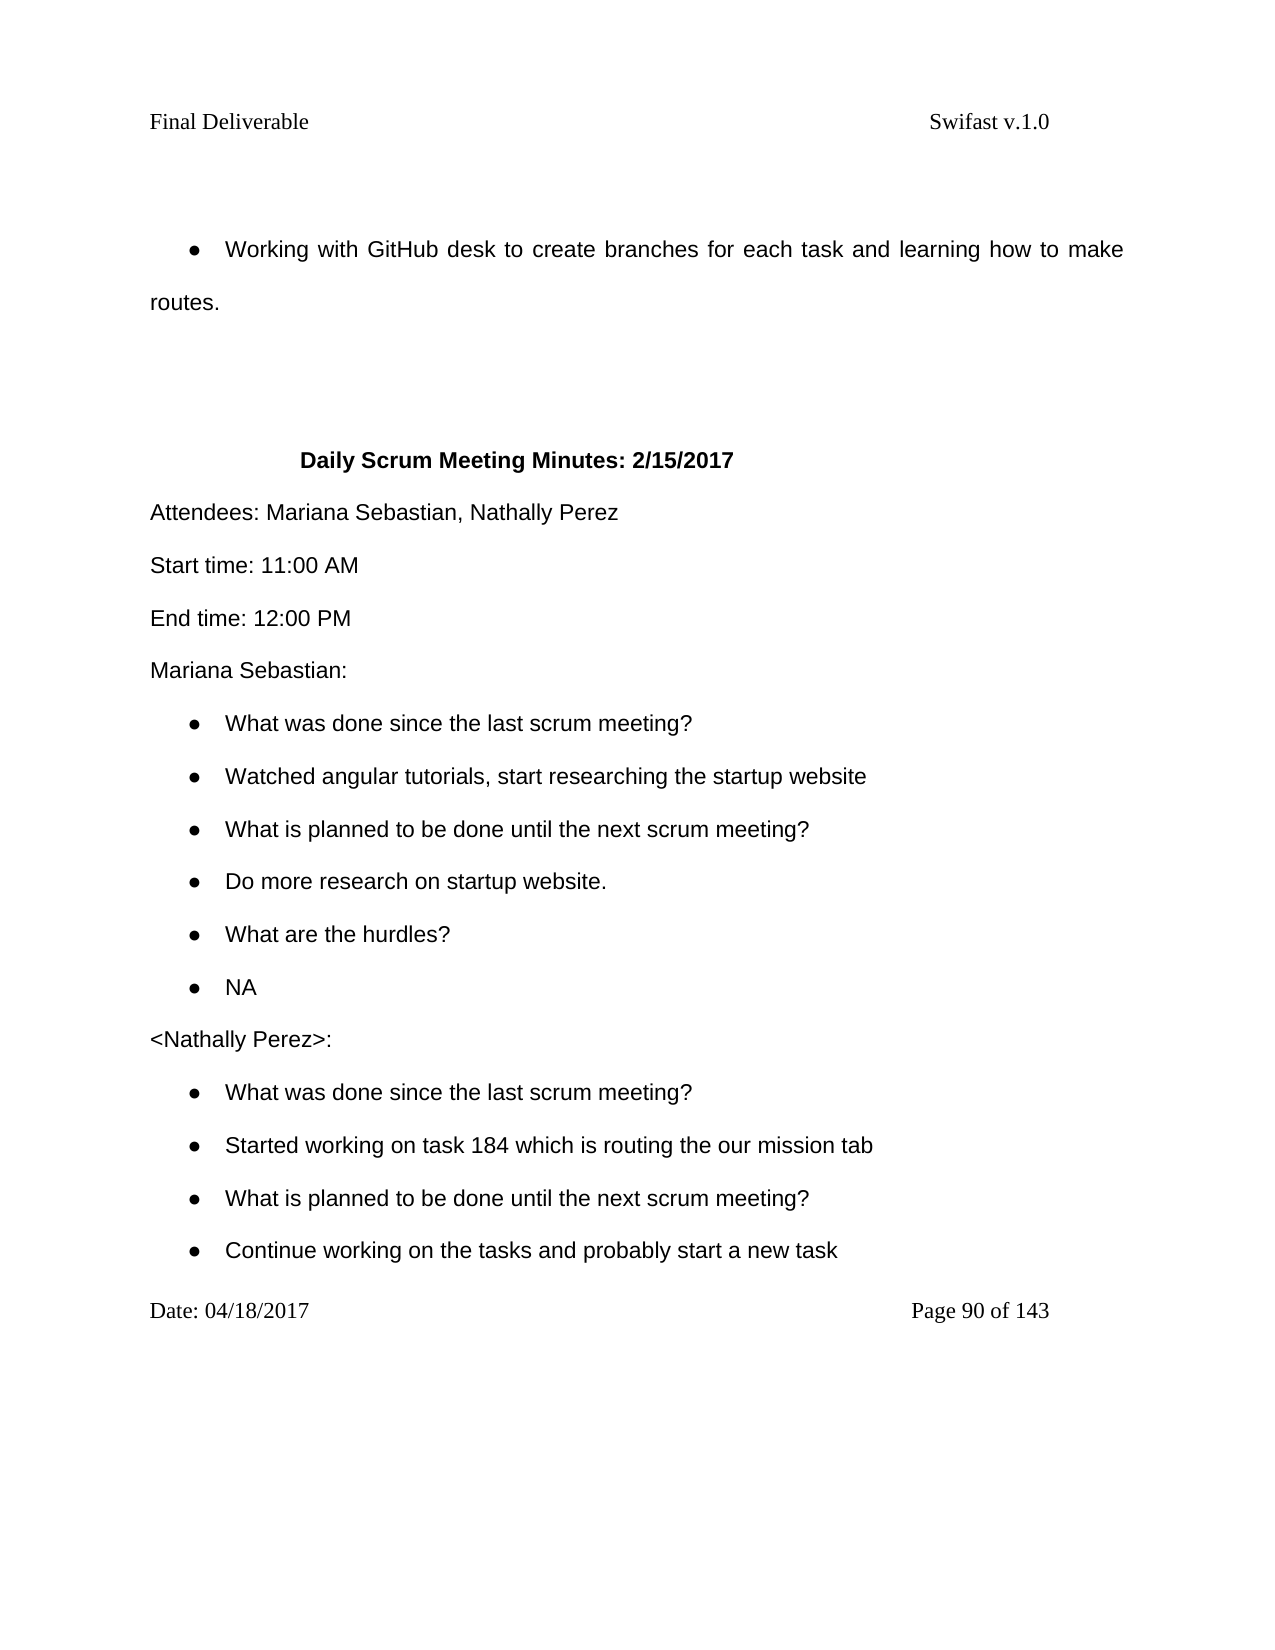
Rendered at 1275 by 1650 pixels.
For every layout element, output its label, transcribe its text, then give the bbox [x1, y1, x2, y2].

text Daily Scrum Meeting Minutes: 2/15/2017 [225, 447, 1125, 473]
list Started working on task 184 which is routing the our mission tab [150, 1132, 1125, 1158]
list What was done since the last scrum meeting? [187, 710, 1125, 736]
list What are the hurdles? [187, 921, 1125, 947]
list Do more research on startup website. [150, 868, 1125, 894]
list What is planned to be done until the next scrum meeting? [187, 816, 1125, 842]
list Working with GitHub desk to create branches for each task and learning how to make routes. [150, 236, 1125, 315]
list What is planned to be done until the next scrum meeting? [187, 1184, 1125, 1211]
list Watched angular tutorials, start researching the startup website [150, 763, 1125, 789]
text Mariana Sebastian: [150, 657, 1125, 684]
list What was done since the last scrum meeting? [187, 1079, 1125, 1105]
text <Nathally Perez>: [150, 1026, 1125, 1053]
text Attendees: Mariana Sebastian, Nathally Perez [150, 499, 1125, 526]
text End time: 12:00 PM [150, 605, 1125, 631]
text Start time: 11:00 AM [150, 552, 1125, 578]
list Continue working on the tasks and probably start a new task [150, 1237, 1125, 1263]
list NA [150, 974, 1125, 1000]
